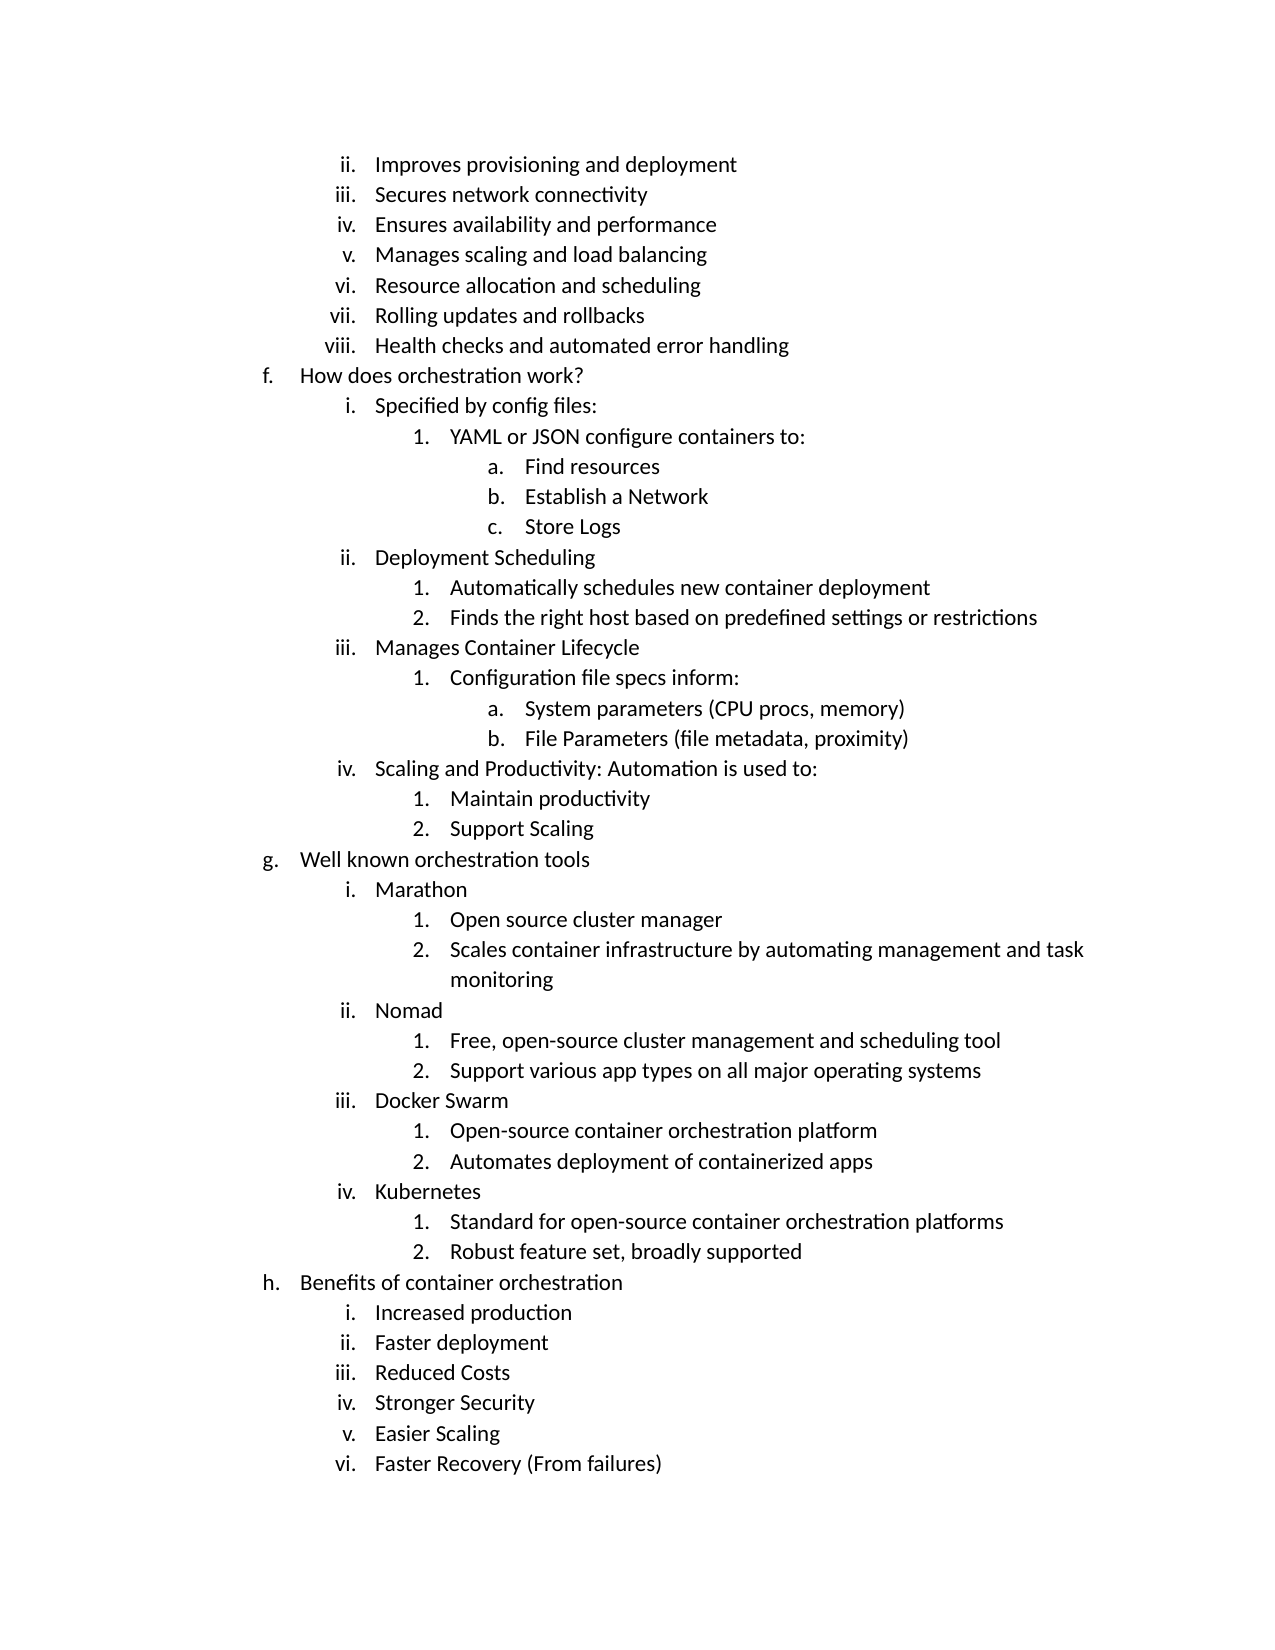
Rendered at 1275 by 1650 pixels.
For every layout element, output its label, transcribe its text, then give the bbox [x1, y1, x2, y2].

list Specified by config files: [356, 392, 1125, 420]
list Scales container infrastructure by automating management and task monitoring [412, 935, 1125, 994]
list Improves provisioning and deployment [356, 150, 1125, 178]
list Establish a Network [487, 482, 1125, 510]
list Support various app types on all major operating systems [412, 1056, 1125, 1084]
list Nomad [356, 996, 1125, 1024]
list Increased production [356, 1298, 1125, 1326]
list Easier Scaling [356, 1419, 1125, 1447]
list Open-source container orchestration platform [412, 1117, 1125, 1145]
list Resource allocation and scheduling [356, 271, 1125, 299]
list Benefits of container orchestration [262, 1268, 1125, 1296]
list Standard for open-source container orchestration platforms [412, 1207, 1125, 1235]
list Open source cluster manager [412, 905, 1125, 933]
list File Parameters (file metadata, proximity) [487, 724, 1125, 752]
list Kubernetes [356, 1177, 1125, 1205]
list Configuration file specs inform: [412, 663, 1125, 692]
list System parameters (CPU procs, memory) [487, 694, 1125, 722]
list Manages scaling and load balancing [356, 241, 1125, 269]
list Automates deployment of containerized apps [412, 1147, 1125, 1175]
list Store Logs [487, 512, 1125, 541]
list Maintain productivity [412, 784, 1125, 812]
list Rolling updates and rollbacks [356, 301, 1125, 329]
list Docker Swarm [356, 1086, 1125, 1114]
list Health checks and automated error handling [356, 331, 1125, 359]
list Manages Container Lifecycle [356, 633, 1125, 661]
list Deployment Scheduling [356, 543, 1125, 571]
list Stronger Security [356, 1388, 1125, 1417]
list Automatically schedules new container deployment [412, 573, 1125, 601]
list Find resources [487, 452, 1125, 480]
list Robust feature set, broadly supported [412, 1237, 1125, 1266]
list Support Scaling [412, 814, 1125, 843]
list Ensures availability and performance [356, 210, 1125, 238]
list Finds the right host based on predefined settings or restrictions [412, 603, 1125, 631]
list Free, open-source cluster management and scheduling tool [412, 1026, 1125, 1054]
list Reduced Costs [356, 1358, 1125, 1386]
list How does orchestration work? [262, 361, 1125, 389]
list Scaling and Productivity: Automation is used to: [356, 754, 1125, 782]
list Faster deployment [356, 1328, 1125, 1356]
list Faster Recovery (From failures) [356, 1449, 1125, 1477]
list Well known orchestration tools [262, 845, 1125, 873]
list YAML or JSON configure containers to: [412, 422, 1125, 450]
list Marathon [356, 875, 1125, 903]
list Secures network connectivity [356, 180, 1125, 208]
